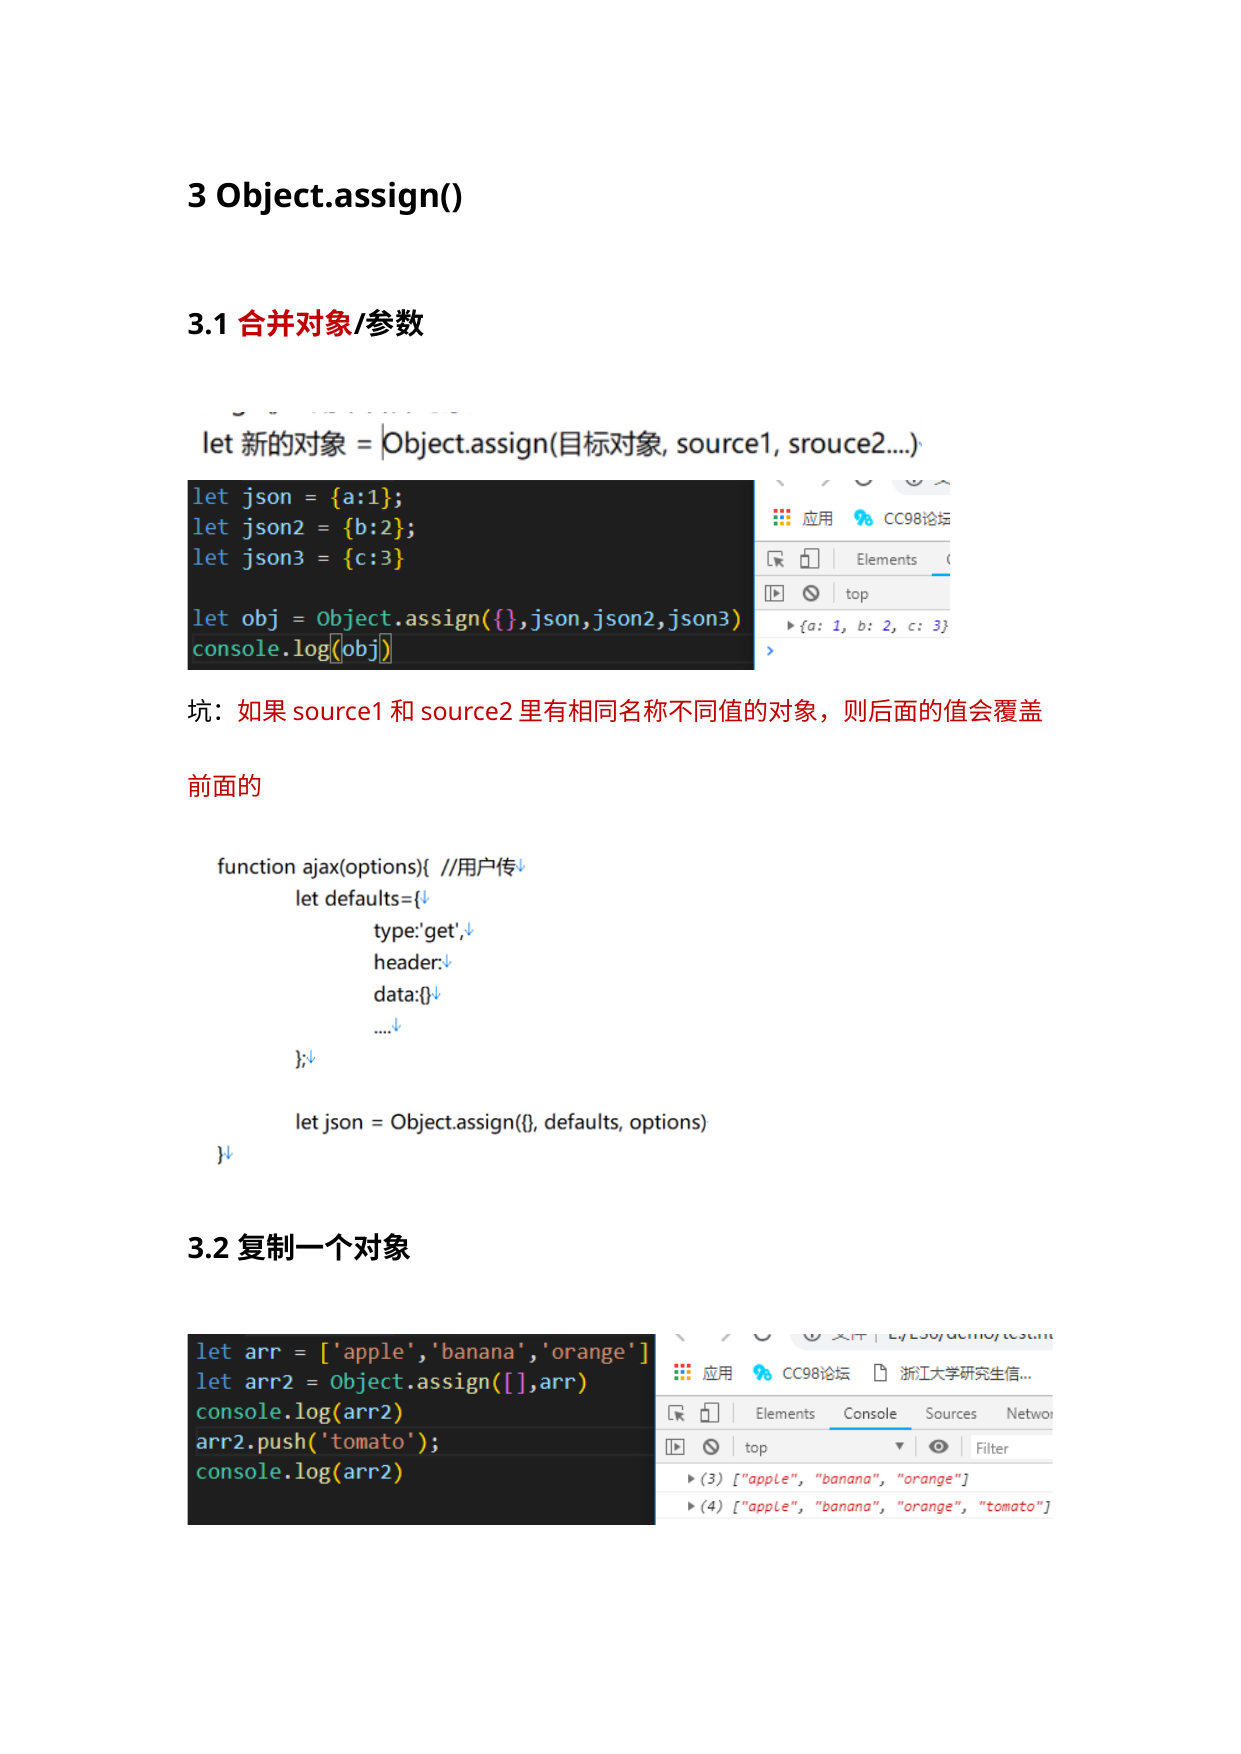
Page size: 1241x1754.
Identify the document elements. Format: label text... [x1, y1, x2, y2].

subtitle 3 Object.assign() [187, 162, 1053, 227]
picture [187, 833, 709, 1168]
picture [187, 412, 922, 469]
subtitle 3.1 合并对象/参数 [187, 289, 1053, 354]
subtitle 3.2 复制一个对象 [187, 1213, 1053, 1278]
text 坑：如果source1和source2里有相同名称不同值的对象，则后面的值会覆盖前面的 [187, 677, 1053, 817]
